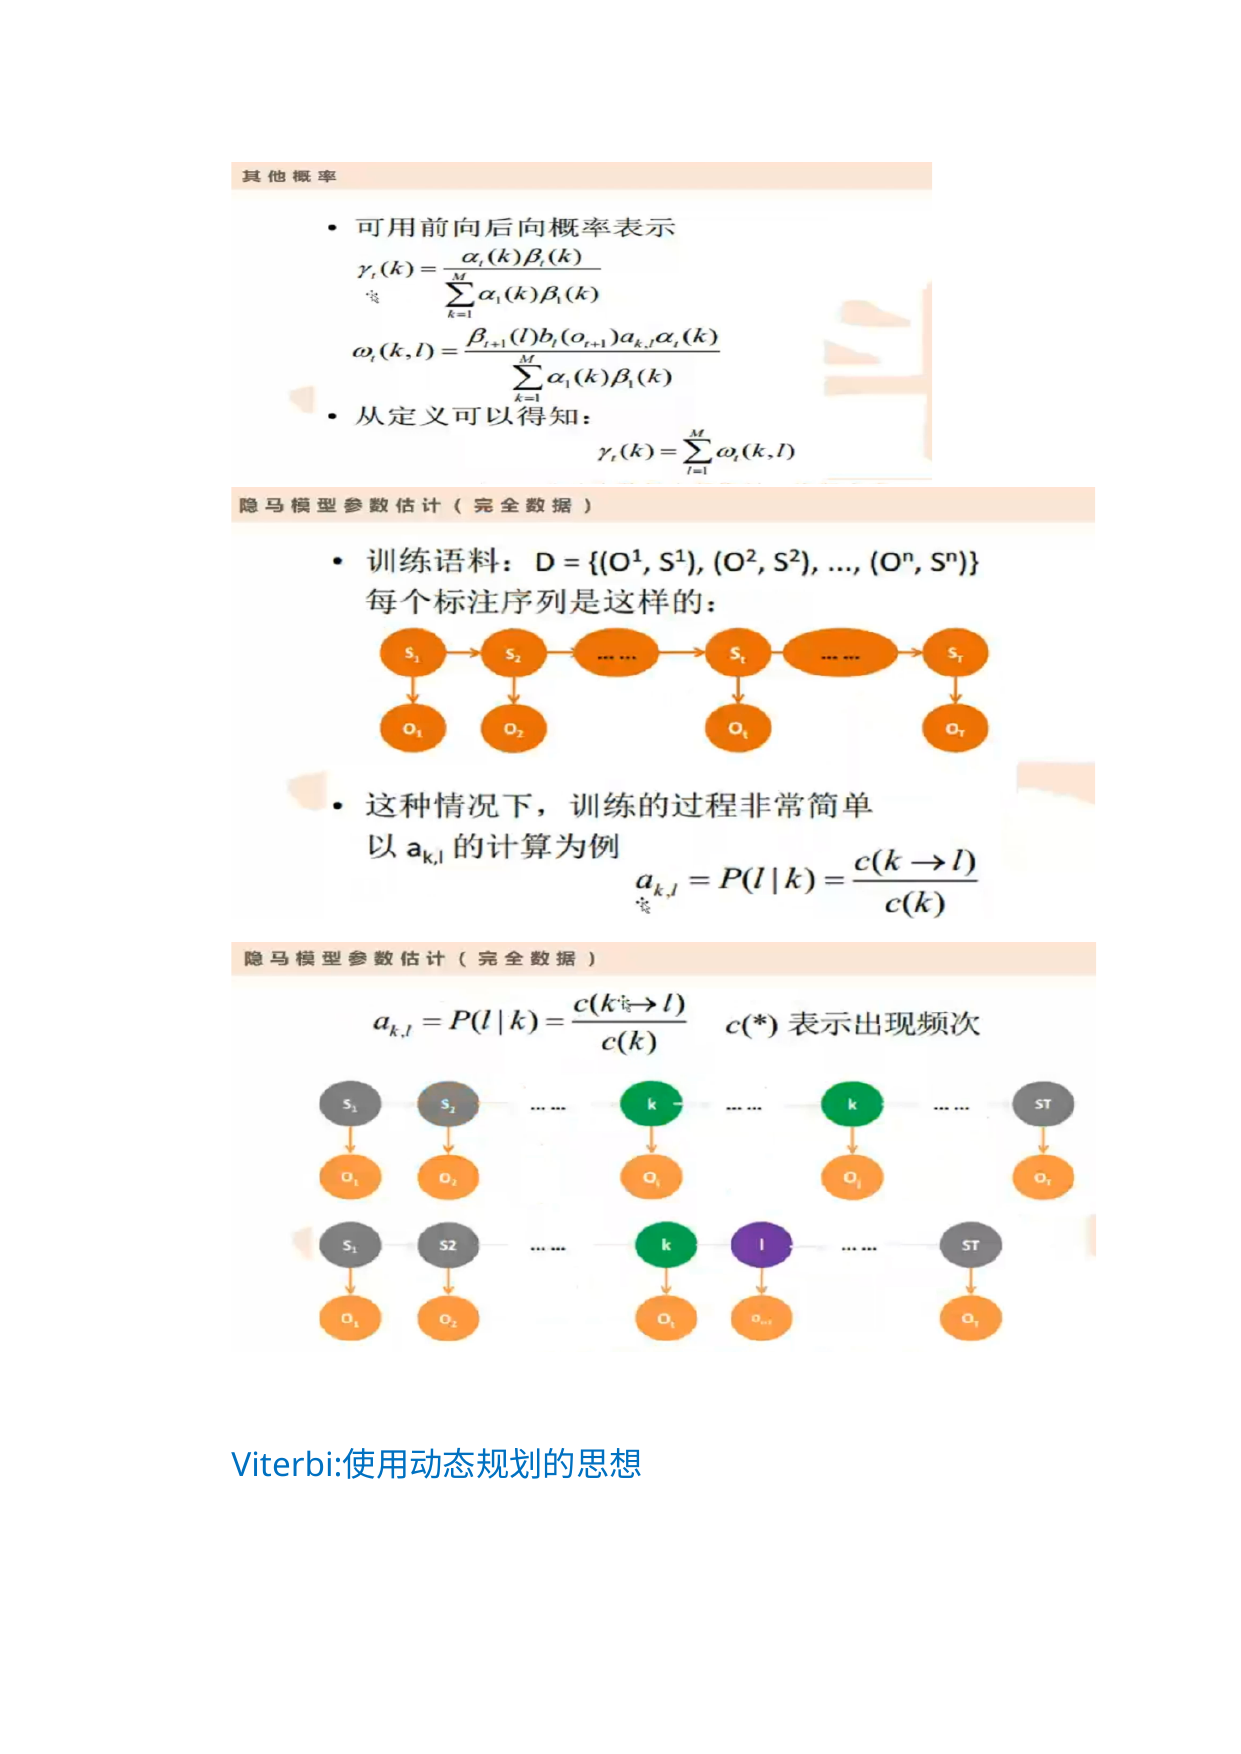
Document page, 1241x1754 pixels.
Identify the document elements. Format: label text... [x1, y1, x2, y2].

text Viterbi:使用动态规划的思想 [187, 1429, 1053, 1494]
picture [231, 942, 1097, 1352]
picture [231, 487, 1096, 919]
picture [231, 162, 933, 484]
